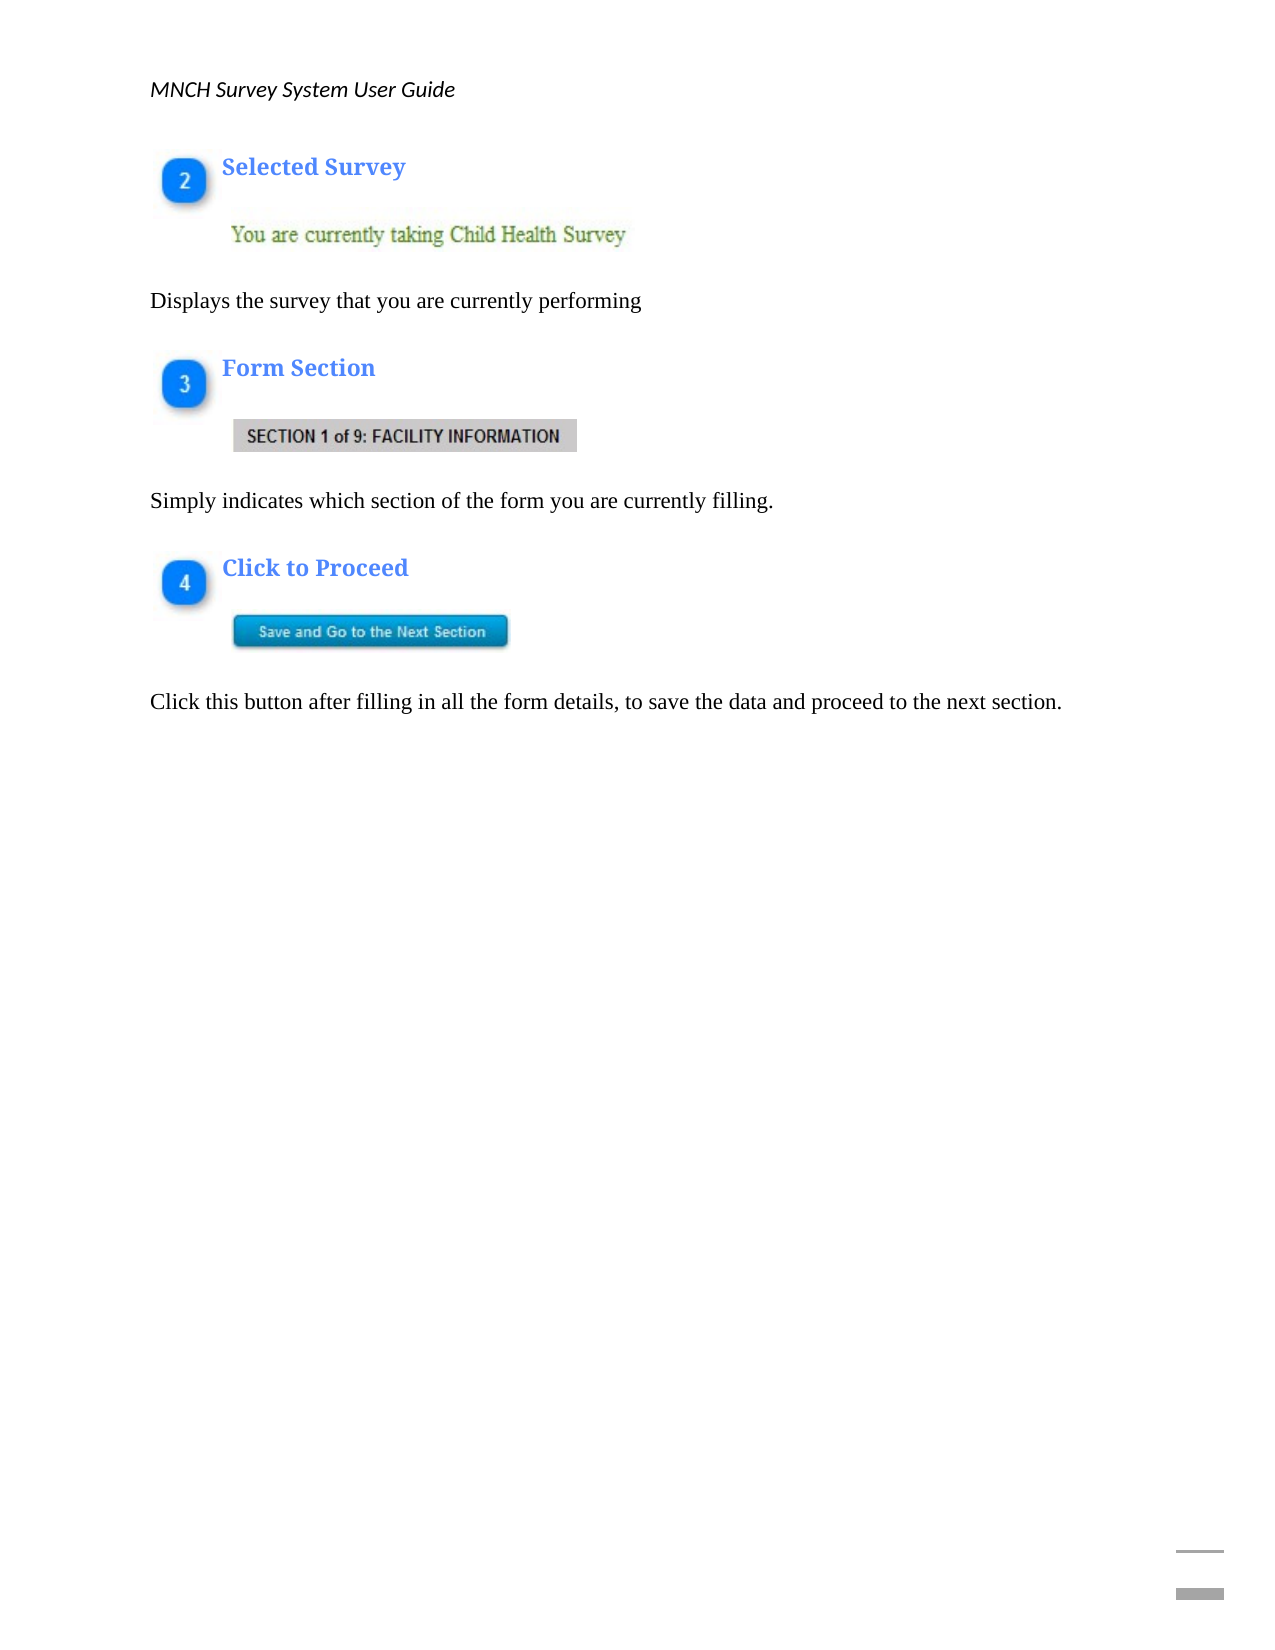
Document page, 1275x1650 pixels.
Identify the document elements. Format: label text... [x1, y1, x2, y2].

picture [153, 149, 222, 219]
picture [231, 609, 511, 653]
text Displays the survey that you are currently performing [150, 287, 1125, 313]
text Simply indicates which section of the form you are currently filling. [150, 487, 1125, 514]
picture [153, 551, 222, 621]
picture [231, 419, 577, 452]
picture [231, 207, 635, 252]
text Click this button after filling in all the form details, to save the data and proceed to the next section. [150, 688, 1125, 714]
picture [153, 350, 222, 425]
